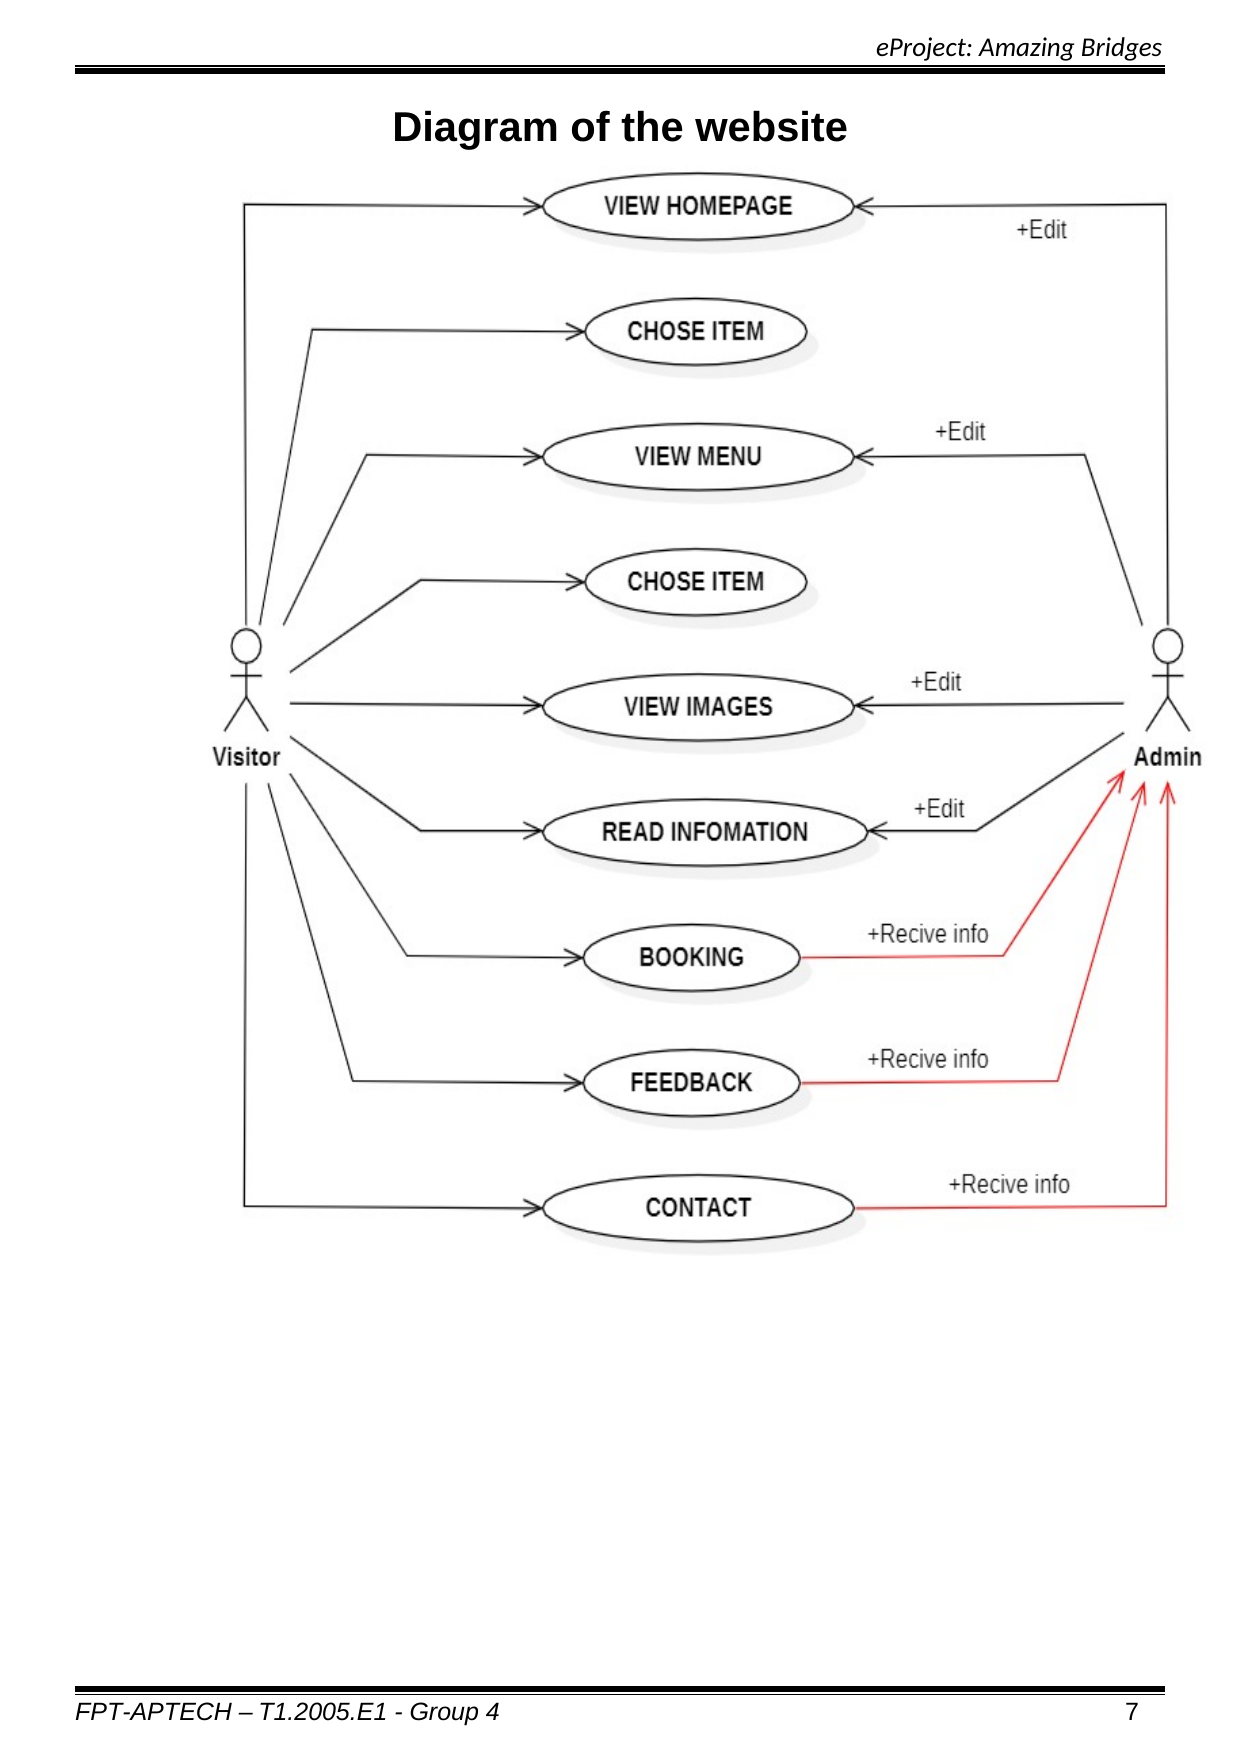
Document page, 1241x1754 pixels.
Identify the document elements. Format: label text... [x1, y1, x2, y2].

picture [187, 154, 1241, 1320]
subtitle Diagram of the website [75, 102, 1165, 150]
